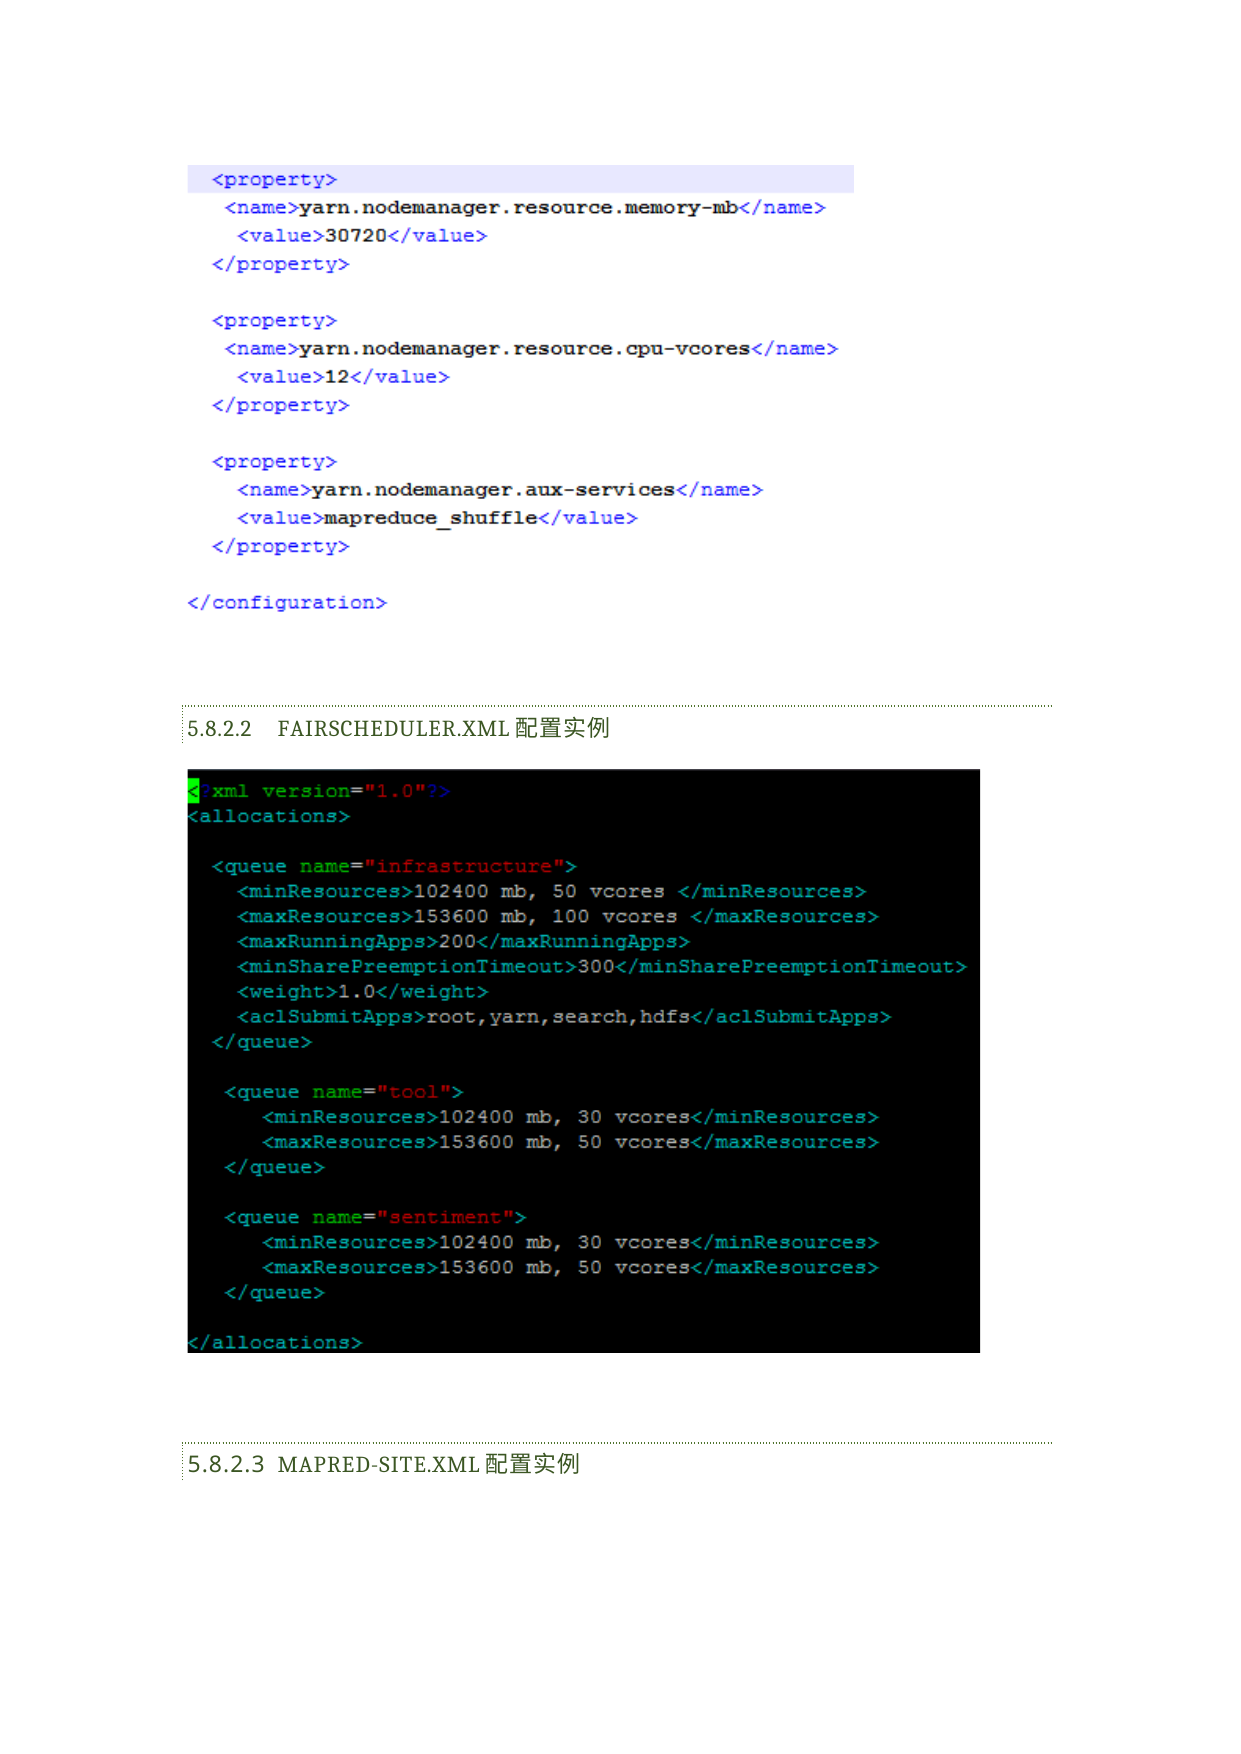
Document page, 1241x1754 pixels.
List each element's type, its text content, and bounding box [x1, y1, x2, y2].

subtitle mapred-site.xml配置实例 [182, 1442, 1053, 1480]
subtitle fairscheduler.xml配置实例 [182, 705, 1053, 743]
